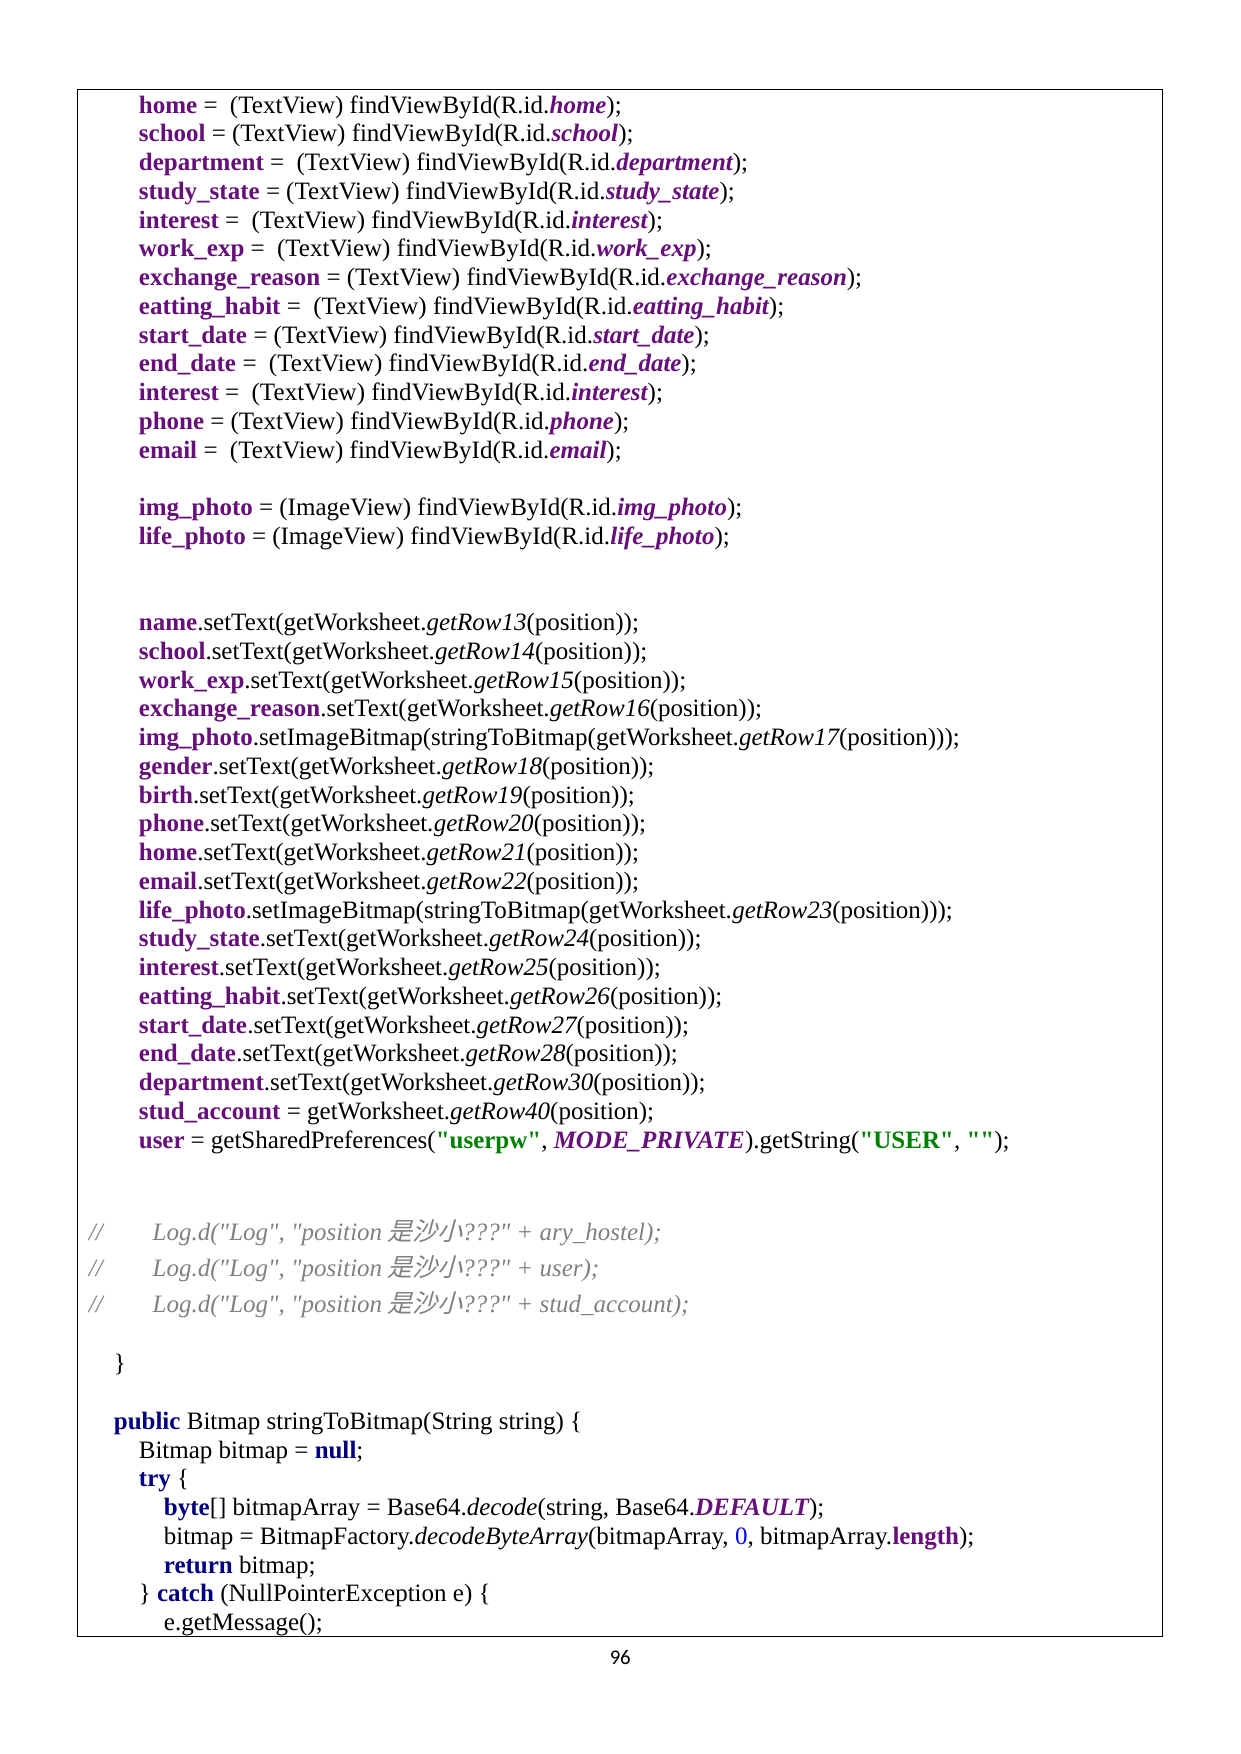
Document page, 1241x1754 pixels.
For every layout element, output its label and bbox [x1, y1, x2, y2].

table_cell [78, 90, 1162, 1636]
